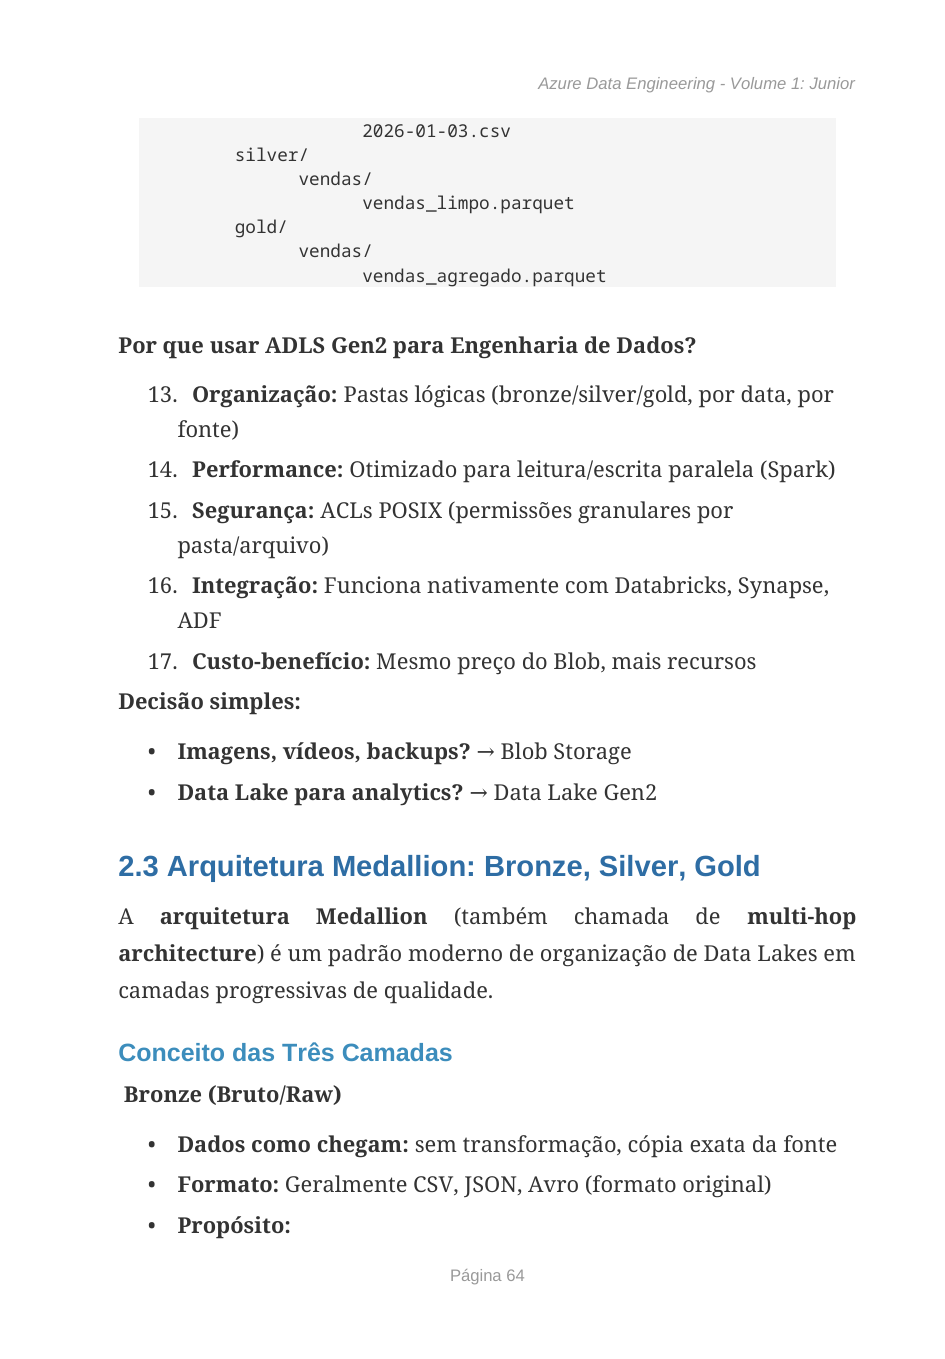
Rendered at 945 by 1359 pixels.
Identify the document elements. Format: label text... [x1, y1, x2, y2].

subtitle Conceito das Três Camadas [118, 1038, 856, 1066]
list Custo-benefício: Mesmo preço do Blob, mais recursos [148, 646, 856, 675]
list Integração: Funciona nativamente com Databricks, Synapse, ADF [148, 570, 856, 635]
list Segurança: ACLs POSIX (permissões granulares por pasta/arquivo) [148, 495, 856, 559]
list Propósito: [148, 1210, 856, 1240]
text 2026-01-03.csv [139, 118, 836, 142]
text Decisão simples: [118, 686, 856, 716]
text vendas_limpo.parquet [139, 191, 836, 215]
text silver/ [139, 142, 836, 166]
text vendas/ [139, 239, 836, 263]
text Por que usar ADLS Gen2 para Engenharia de Dados? [118, 329, 856, 359]
list Imagens, vídeos, backups? → Blob Storage [148, 736, 856, 766]
list Data Lake para analytics? → Data Lake Gen2 [148, 777, 856, 807]
subtitle 2.3 Arquitetura Medallion: Bronze, Silver, Gold [118, 849, 856, 882]
text vendas/ [139, 166, 836, 191]
text vendas_agregado.parquet [139, 263, 836, 287]
list Organização: Pastas lógicas (bronze/silver/gold, por data, por fonte) [148, 379, 856, 443]
list Performance: Otimizado para leitura/escrita paralela (Spark) [148, 454, 856, 484]
list Formato: Geralmente CSV, JSON, Avro (formato original) [148, 1169, 856, 1199]
text gold/ [139, 215, 836, 239]
text A arquitetura Medallion (também chamada de multi-hop architecture) é um padrão moderno de organização de Data Lakes em camadas progressivas de qualidade. [118, 901, 856, 1005]
list Dados como chegam: sem transformação, cópia exata da fonte [148, 1128, 856, 1158]
text Bronze (Bruto/Raw) [118, 1079, 856, 1109]
